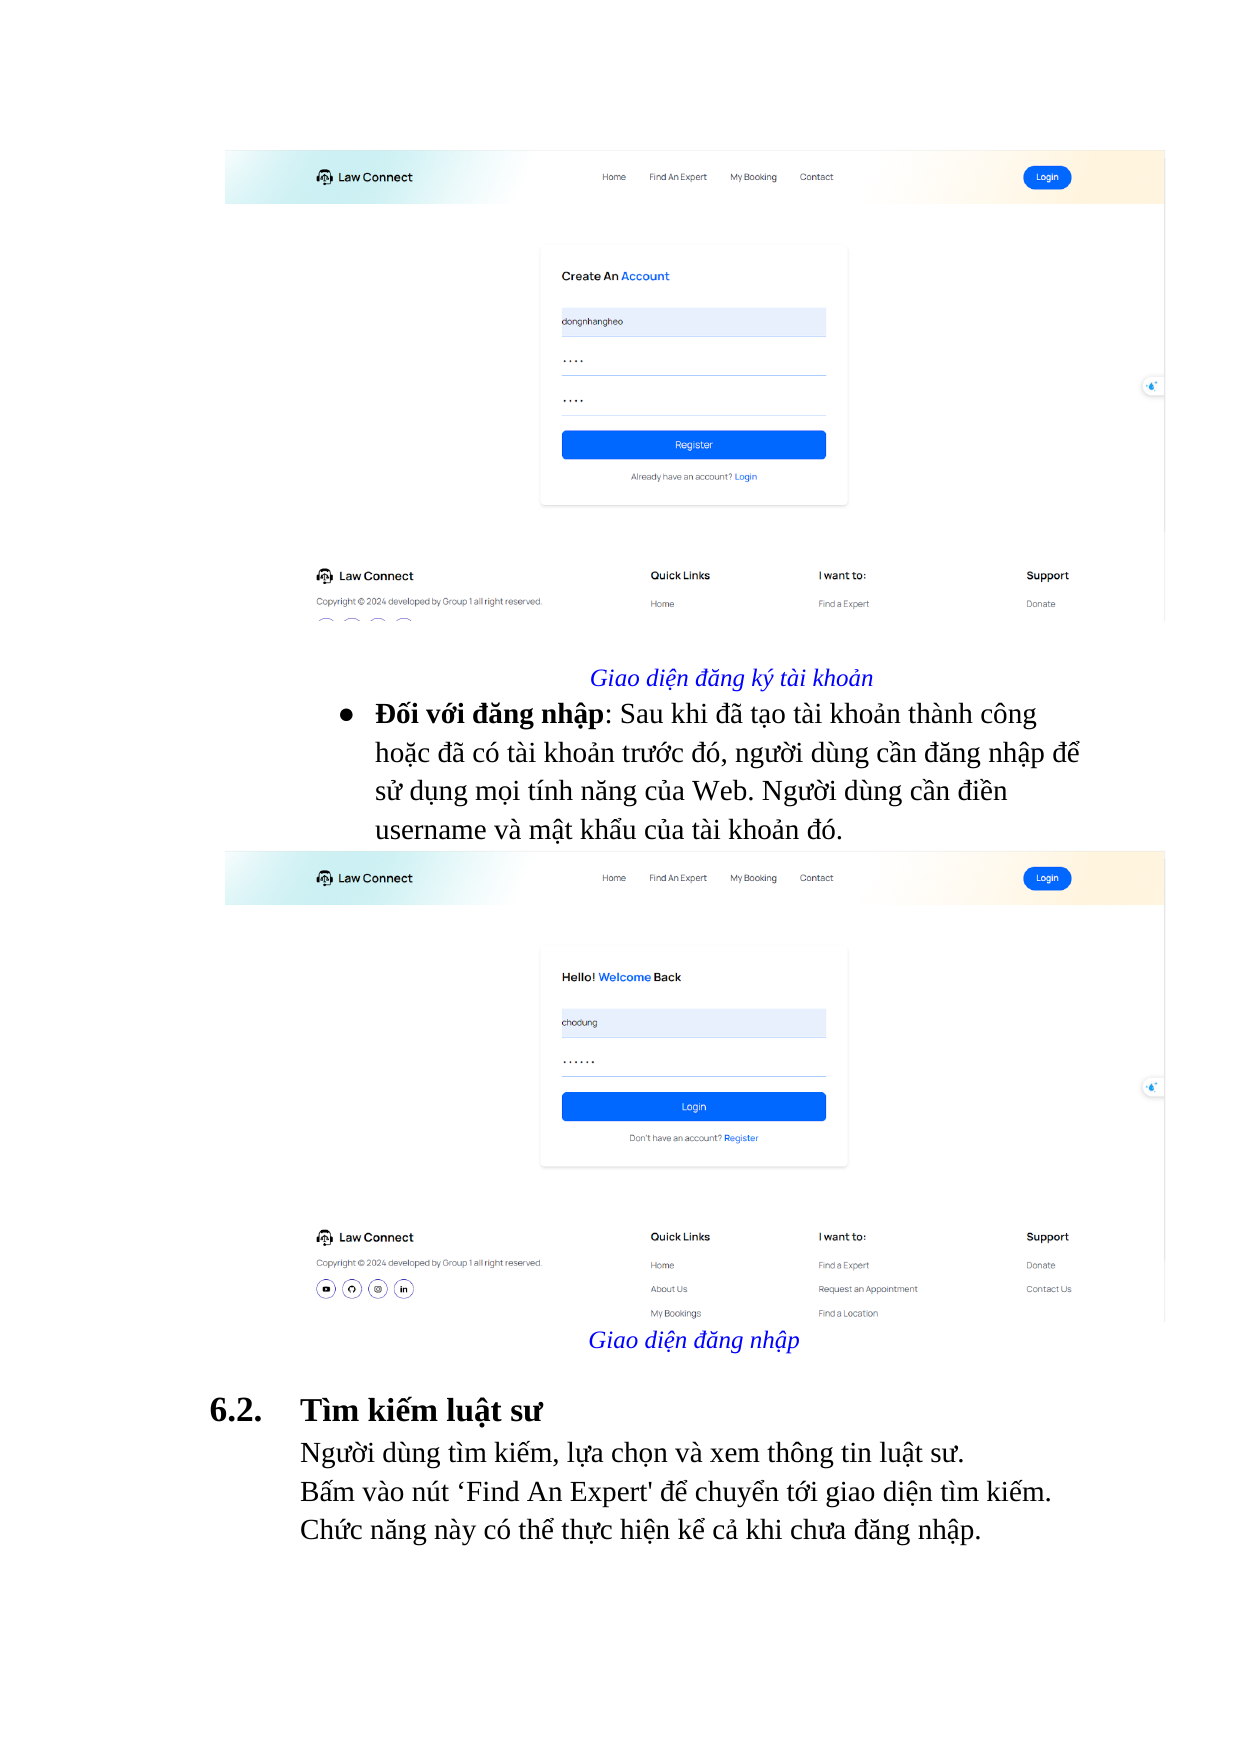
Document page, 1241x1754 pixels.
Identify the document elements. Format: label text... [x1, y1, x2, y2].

picture [225, 150, 1166, 621]
subtitle Tìm kiếm luật sư [262, 1388, 1090, 1429]
text Giao diện đăng nhập [300, 1325, 1090, 1354]
text Giao diện đăng ký tài khoản [375, 663, 1090, 692]
text Người dùng tìm kiếm, lựa chọn và xem thông tin luật sư. [300, 1435, 1090, 1469]
picture [225, 850, 1166, 1322]
text Bấm vào nút ‘Find An Expert' để chuyển tới giao diện tìm kiếm. Chức năng này có thể thực hiện kể cả khi chưa đăng nhập. [300, 1474, 1090, 1546]
list Đối với đăng nhập: Sau khi đã tạo tài khoản thành công hoặc đã có tài khoản trước đó, người dùng cần đăng nhập để sử dụng mọi tính năng của Web. Người dùng cần điền username và mật khẩu của tài khoản đó. [337, 696, 1090, 845]
